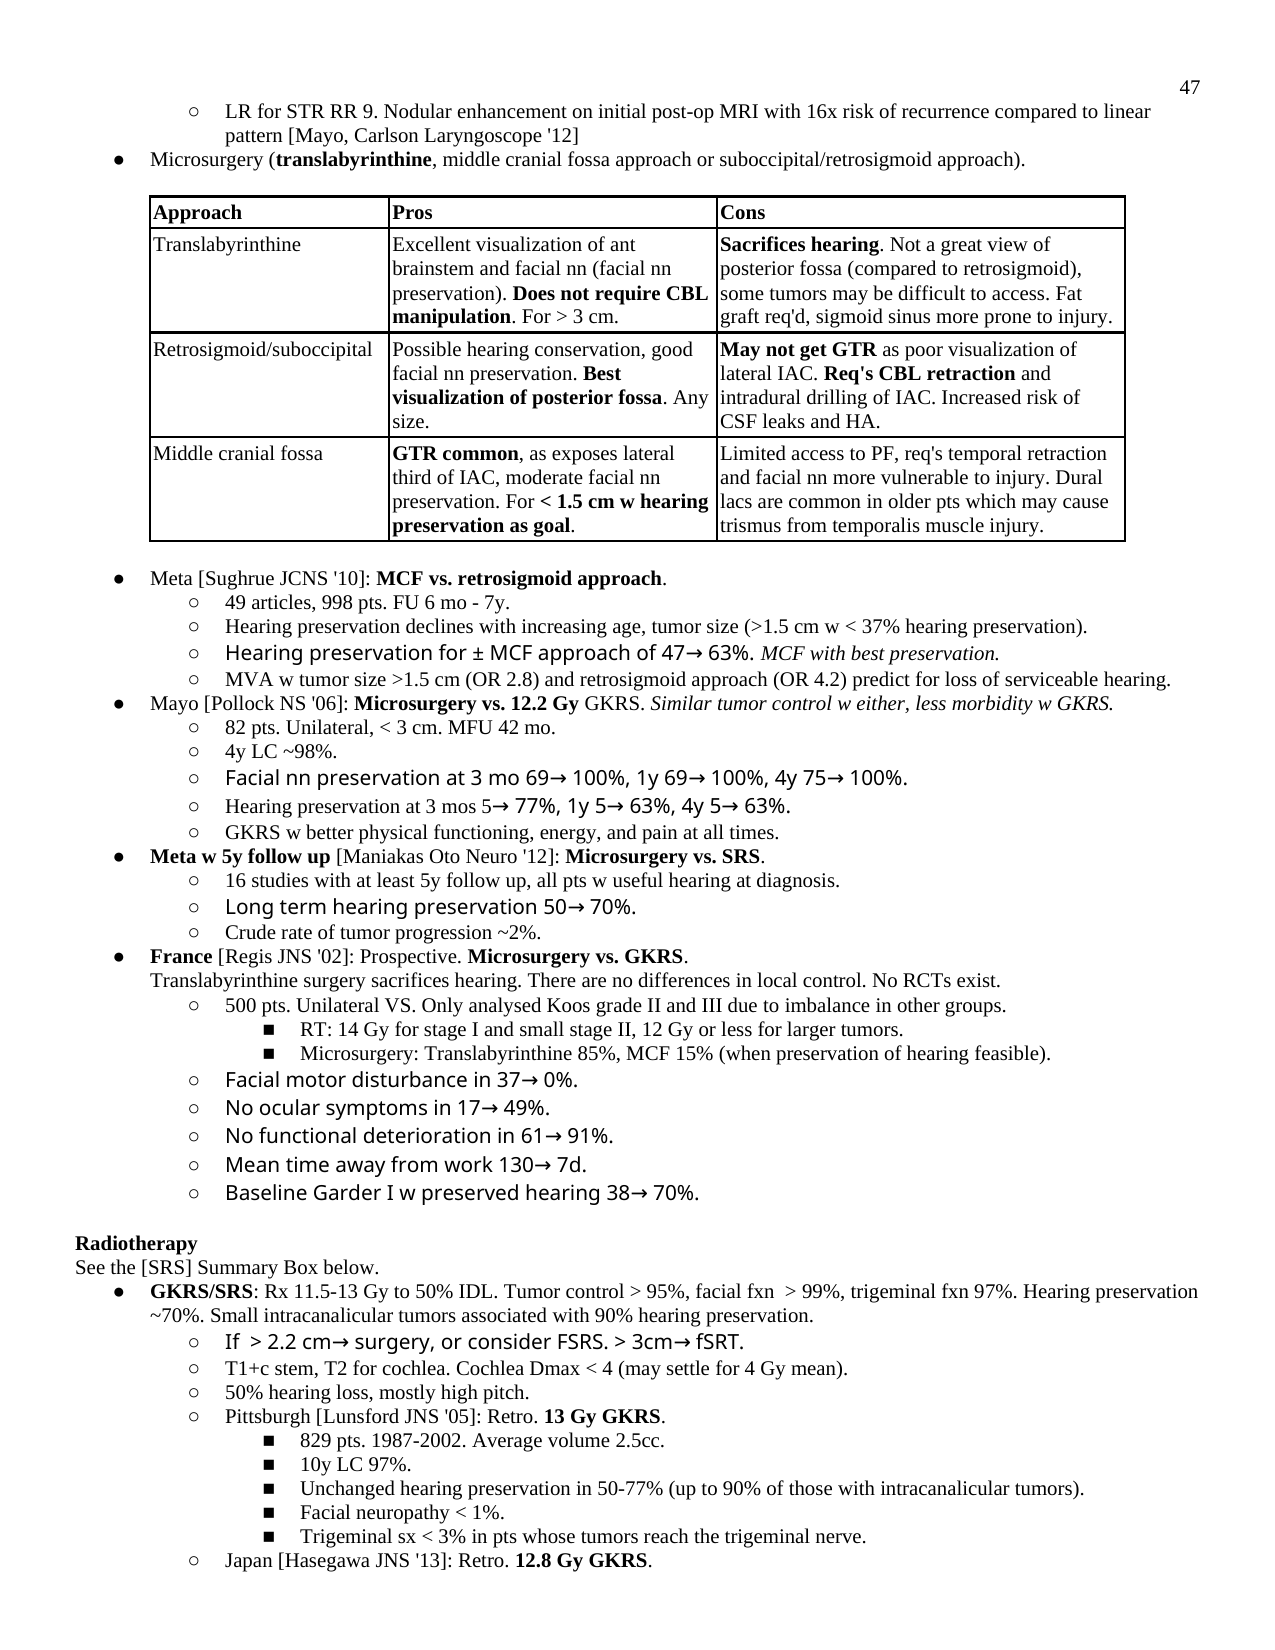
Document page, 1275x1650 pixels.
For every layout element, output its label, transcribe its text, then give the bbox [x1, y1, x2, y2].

list No functional deterioration in 61→ 91%. [187, 1122, 1200, 1150]
list Facial motor disturbance in 37→ 0%. [187, 1065, 1200, 1093]
list Mayo [Pollock NS '06]: Microsurgery vs. 12.2 Gy GKRS. Similar tumor control w either, less morbidity w GKRS. [112, 691, 1200, 715]
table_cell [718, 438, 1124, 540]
list No ocular symptoms in 17→ 49%. [187, 1093, 1200, 1122]
text See the [SRS] Summary Box below. [75, 1255, 1200, 1279]
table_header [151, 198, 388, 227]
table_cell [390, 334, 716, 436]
list LR for STR RR 9. Nodular enhancement on initial post-op MRI with 16x risk of recurrence compared to linear pattern [Mayo, Carlson Laryngoscope '12] [187, 99, 1200, 147]
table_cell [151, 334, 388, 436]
list If > 2.2 cm→ surgery, or consider FSRS. > 3cm→ fSRT. [187, 1327, 1200, 1356]
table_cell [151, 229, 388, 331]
list Pittsburgh [Lunsford JNS '05]: Retro. 13 Gy GKRS. [187, 1404, 1200, 1428]
subtitle Radiotherapy [75, 1231, 1200, 1255]
list Long term hearing preservation 50→ 70%. [187, 892, 1200, 920]
list Unchanged hearing preservation in 50-77% (up to 90% of those with intracanalicular tumors). [262, 1476, 1200, 1500]
list MVA w tumor size >1.5 cm (OR 2.8) and retrosigmoid approach (OR 4.2) predict for loss of serviceable hearing. [187, 667, 1200, 691]
list Trigeminal sx < 3% in pts whose tumors reach the trigeminal nerve. [262, 1524, 1200, 1548]
list Facial nn preservation at 3 mo 69→ 100%, 1y 69→ 100%, 4y 75→ 100%. [187, 763, 1200, 791]
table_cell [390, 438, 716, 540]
list T1+c stem, T2 for cochlea. Cochlea Dmax < 4 (may settle for 4 Gy mean). [187, 1356, 1200, 1380]
list Japan [Hasegawa JNS '13]: Retro. 12.8 Gy GKRS. [187, 1548, 1200, 1572]
list Microsurgery (translabyrinthine, middle cranial fossa approach or suboccipital/retrosigmoid approach). [112, 147, 1200, 171]
list Meta [Sughrue JCNS '10]: MCF vs. retrosigmoid approach. [112, 566, 1200, 590]
list 4y LC ~98%. [187, 739, 1200, 763]
list 500 pts. Unilateral VS. Only analysed Koos grade II and III due to imbalance in other groups. [187, 992, 1200, 1017]
list 16 studies with at least 5y follow up, all pts w useful hearing at diagnosis. [187, 868, 1200, 892]
list 829 pts. 1987-2002. Average volume 2.5cc. [262, 1428, 1200, 1452]
list RT: 14 Gy for stage I and small stage II, 12 Gy or less for larger tumors. [262, 1017, 1200, 1041]
list Mean time away from work 130→ 7d. [187, 1150, 1200, 1178]
list 49 articles, 998 pts. FU 6 mo - 7y. [187, 590, 1200, 614]
list Facial neuropathy < 1%. [262, 1500, 1200, 1524]
list 82 pts. Unilateral, < 3 cm. MFU 42 mo. [187, 715, 1200, 739]
list Microsurgery: Translabyrinthine 85%, MCF 15% (when preservation of hearing feasible). [262, 1041, 1200, 1065]
list Meta w 5y follow up [Maniakas Oto Neuro '12]: Microsurgery vs. SRS. [112, 844, 1200, 868]
list Hearing preservation at 3 mos 5→ 77%, 1y 5→ 63%, 4y 5→ 63%. [187, 791, 1200, 820]
list Baseline Garder I w preserved hearing 38→ 70%. [187, 1178, 1200, 1207]
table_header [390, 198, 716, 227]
list Hearing preservation declines with increasing age, tumor size (>1.5 cm w < 37% hearing preservation). [187, 614, 1200, 638]
list Hearing preservation for ± MCF approach of 47→ 63%. MCF with best preservation. [187, 638, 1200, 667]
list Crude rate of tumor progression ~2%. [187, 920, 1200, 944]
list France [Regis JNS '02]: Prospective. Microsurgery vs. GKRS. Translabyrinthine surgery sacrifices hearing. There are no differences in local control. No RCTs exist. [112, 944, 1200, 992]
list GKRS w better physical functioning, energy, and pain at all times. [187, 820, 1200, 844]
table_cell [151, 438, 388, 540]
list 50% hearing loss, mostly high pitch. [187, 1380, 1200, 1404]
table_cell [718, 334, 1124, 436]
list 10y LC 97%. [262, 1452, 1200, 1476]
list GKRS/SRS: Rx 11.5-13 Gy to 50% IDL. Tumor control > 95%, facial fxn > 99%, trigeminal fxn 97%. Hearing preservation ~70%. Small intracanalicular tumors associated with 90% hearing preservation. [112, 1279, 1200, 1327]
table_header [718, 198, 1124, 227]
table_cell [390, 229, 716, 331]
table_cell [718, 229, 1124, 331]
